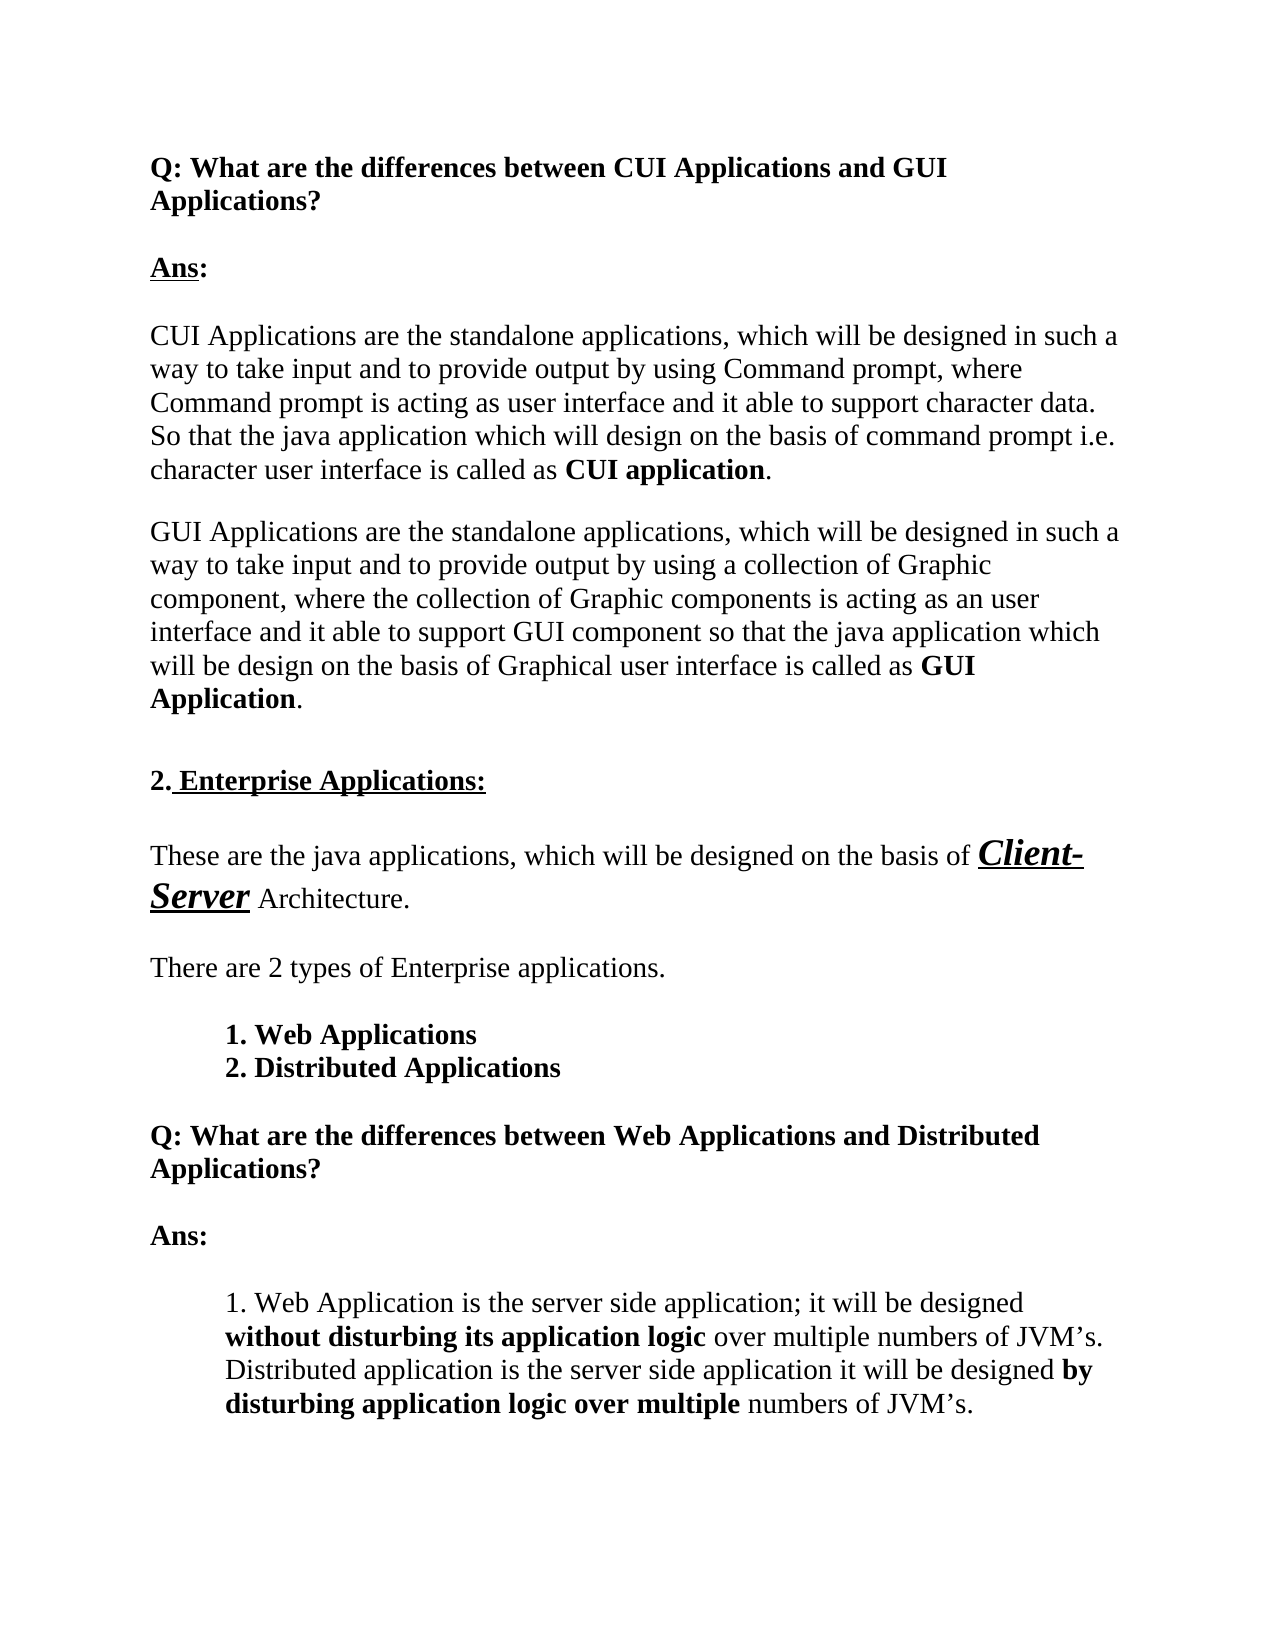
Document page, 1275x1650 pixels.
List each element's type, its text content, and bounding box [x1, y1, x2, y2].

text Q: What are the differences between CUI Applications and GUI Applications? [150, 150, 1125, 217]
text Distributed application is the server side application it will be designed by disturbing application logic over multiple numbers of JVM’s. [225, 1352, 1125, 1419]
text 1. Web Application is the server side application; it will be designed without disturbing its application logic over multiple numbers of JVM’s. [225, 1252, 1125, 1352]
text There are 2 types of Enterprise applications. [150, 950, 1125, 983]
text Ans: CUI Applications are the standalone applications, which will be designed in such a way to take input and to provide output by using Command prompt, where Command prompt is acting as user interface and it able to support character data. So that the java application which will design on the basis of command prompt i.e. character user interface is called as CUI application. [150, 217, 1125, 485]
text GUI Applications are the standalone applications, which will be designed in such a way to take input and to provide output by using a collection of Graphic component, where the collection of Graphic components is acting as an user interface and it able to support GUI component so that the java application which will be design on the basis of Graphical user interface is called as GUI Application. [150, 514, 1125, 715]
text These are the java applications, which will be designed on the basis of Client-Server Architecture. [150, 797, 1125, 916]
text Q: What are the differences between Web Applications and Distributed Applications? [150, 1118, 1125, 1185]
text 2. Distributed Applications [225, 1051, 1125, 1084]
text 2. Enterprise Applications: [150, 763, 1125, 797]
text Ans: [150, 1218, 1125, 1252]
text 1. Web Applications [225, 1017, 1125, 1051]
